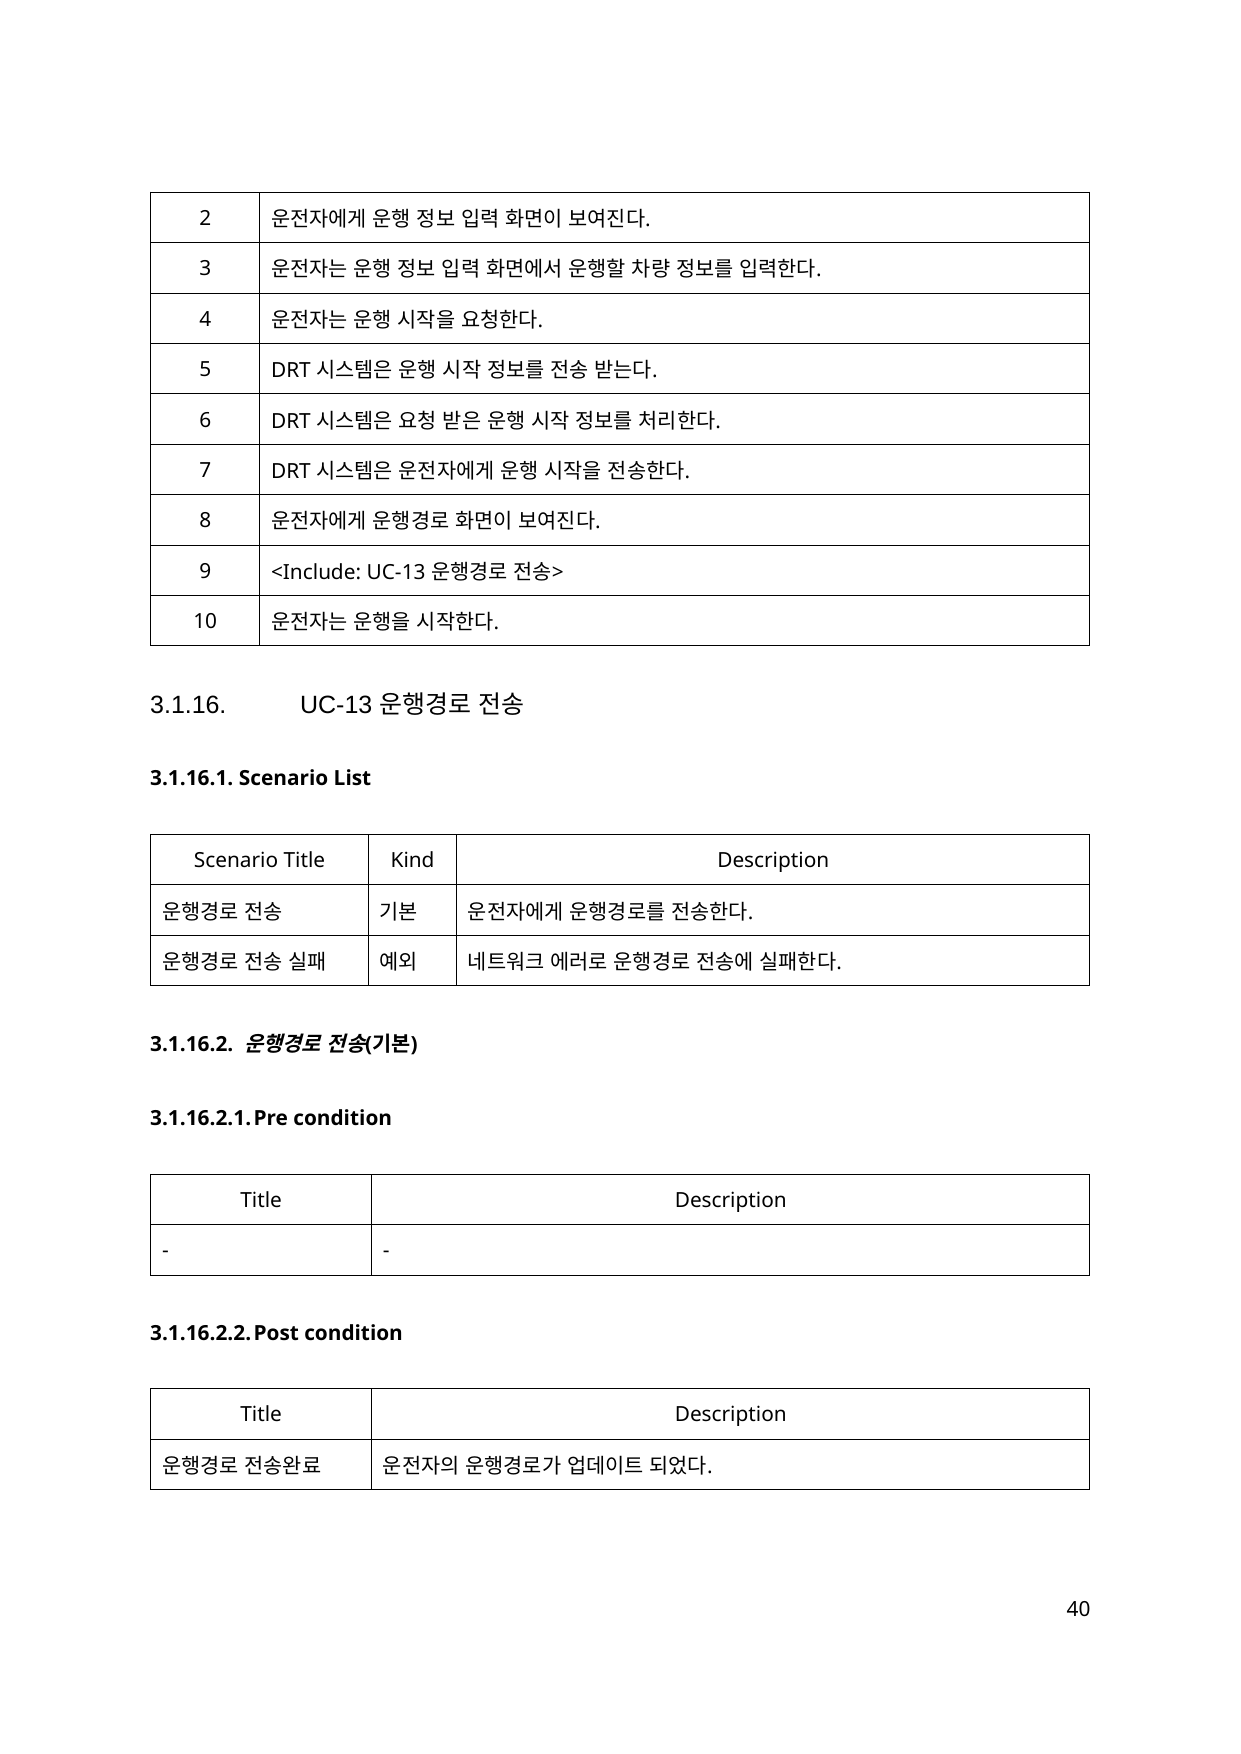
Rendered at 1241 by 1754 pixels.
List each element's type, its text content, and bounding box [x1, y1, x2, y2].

table_cell 10 [151, 596, 259, 645]
table_cell DRT 시스템은 운행 시작 정보를 전송 받는다. [260, 344, 1089, 393]
table_cell DRT 시스템은 요청 받은 운행 시작 정보를 처리한다. [260, 394, 1089, 444]
table_cell 운전자에게 운행 정보 입력 화면이 보여진다. [260, 193, 1089, 242]
table_cell 운전자에게 운행경로 화면이 보여진다. [260, 495, 1089, 544]
subtitle UC-13 운행경로 전송 [150, 684, 1090, 721]
table_cell 8 [151, 495, 259, 544]
table_cell 기본 [369, 885, 456, 935]
table_cell 운전자는 운행을 시작한다. [260, 596, 1089, 645]
table_cell - [151, 1225, 371, 1274]
table_header Description [372, 1175, 1089, 1224]
table_cell - [372, 1225, 1089, 1274]
table_cell 운행경로 전송 [151, 885, 368, 935]
table_cell 운전자에게 운행경로를 전송한다. [457, 885, 1089, 935]
table_cell 운행경로 전송완료 [151, 1440, 371, 1489]
table_header Scenario Title [151, 835, 368, 884]
table_cell 네트워크 에러로 운행경로 전송에 실패한다. [457, 936, 1089, 985]
table_cell 2 [151, 193, 259, 242]
table_cell <Include: UC-13 운행경로 전송> [260, 546, 1089, 595]
subtitle Scenario List [150, 759, 1090, 796]
table_cell 운행경로 전송 실패 [151, 936, 368, 985]
table_cell 3 [151, 243, 259, 292]
table_header Title [151, 1389, 371, 1438]
table_cell 9 [151, 546, 259, 595]
table_cell 운전자는 운행 정보 입력 화면에서 운행할 차량 정보를 입력한다. [260, 243, 1089, 292]
table_cell 4 [151, 294, 259, 343]
table_header Title [151, 1175, 371, 1224]
table_header Description [457, 835, 1089, 884]
table_header Kind [369, 835, 456, 884]
table_cell DRT 시스템은 운전자에게 운행 시작을 전송한다. [260, 445, 1089, 494]
table_cell 6 [151, 394, 259, 444]
table_cell 운전자는 운행 시작을 요청한다. [260, 294, 1089, 343]
table_cell 운전자의 운행경로가 업데이트 되었다. [372, 1440, 1089, 1489]
subtitle Post condition [150, 1313, 1090, 1351]
table_cell 예외 [369, 936, 456, 985]
subtitle Pre condition [150, 1099, 1090, 1136]
subtitle 운행경로 전송(기본) [150, 1024, 1090, 1061]
table_header Description [372, 1389, 1089, 1438]
table_cell 5 [151, 344, 259, 393]
table_cell 7 [151, 445, 259, 494]
